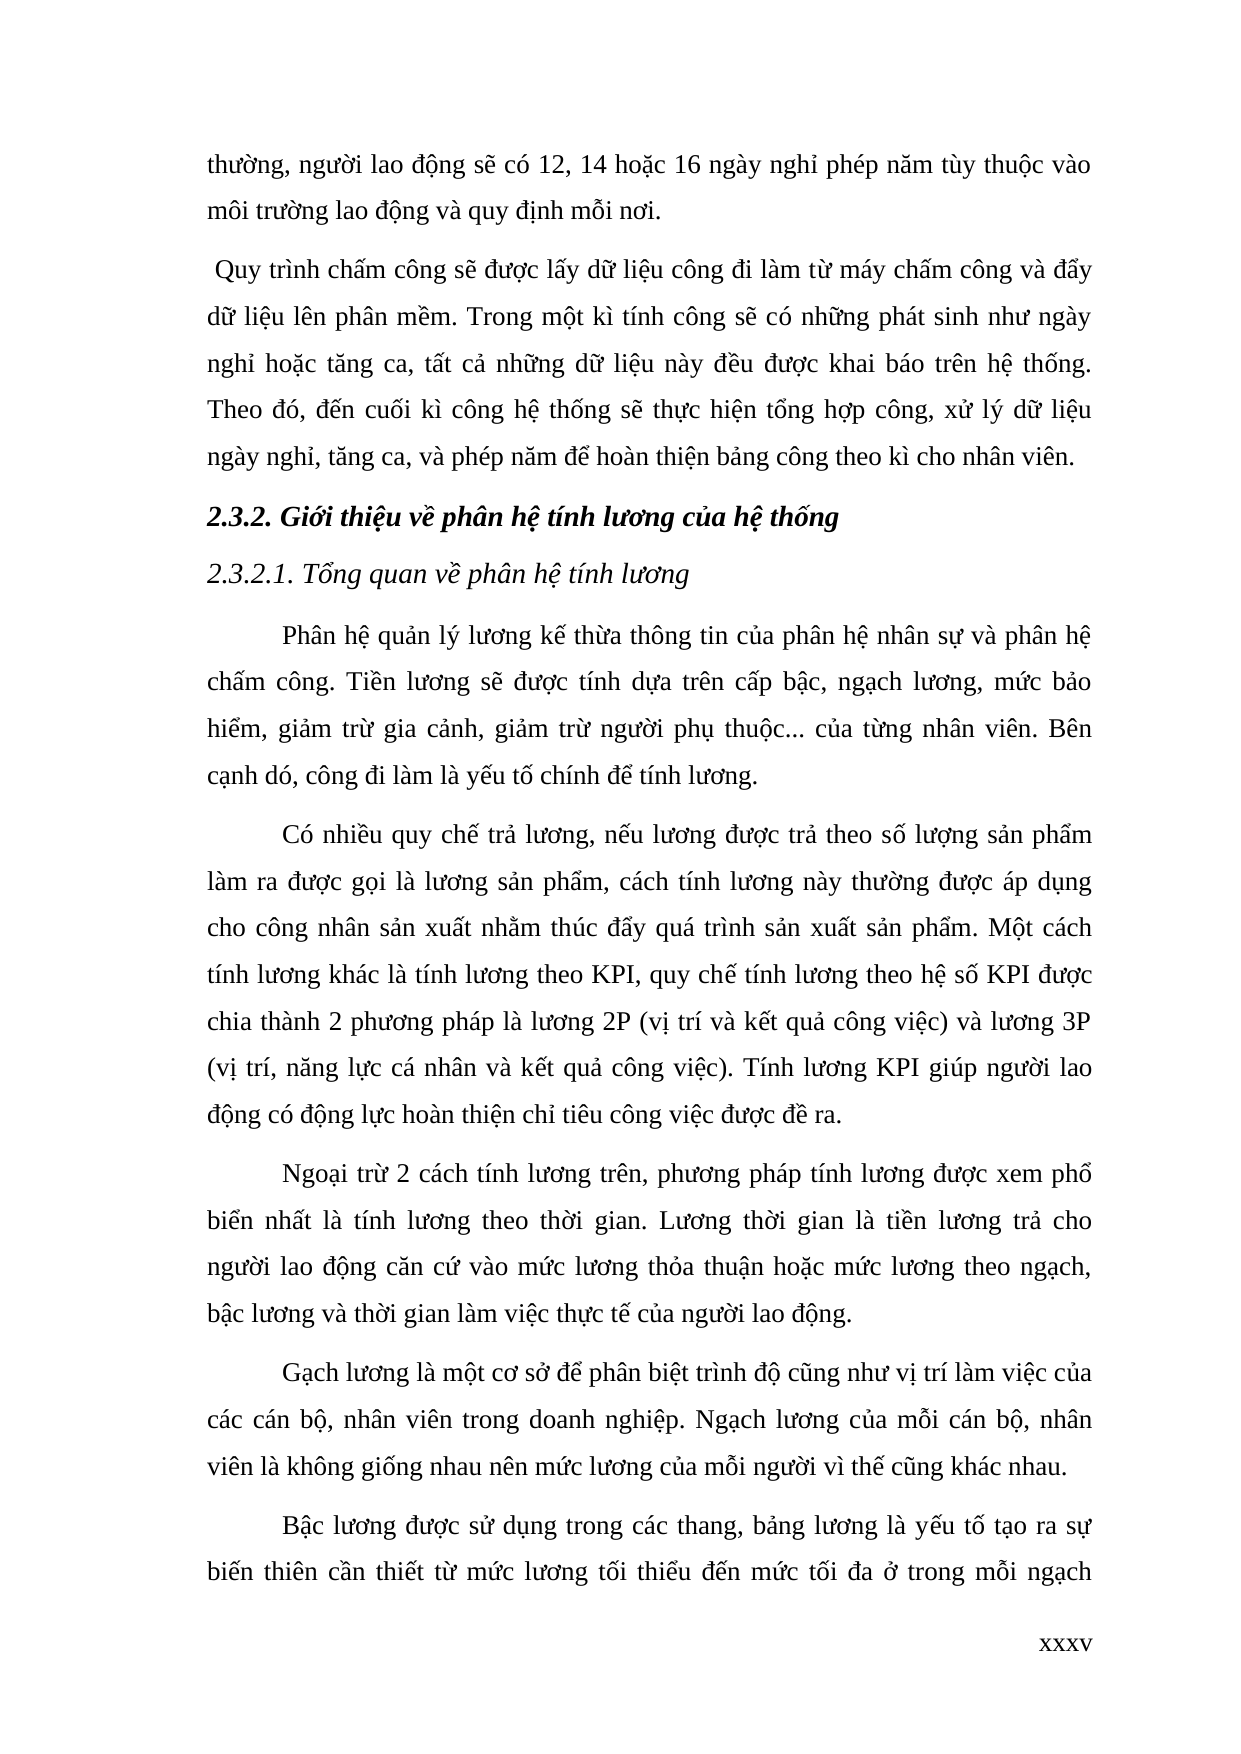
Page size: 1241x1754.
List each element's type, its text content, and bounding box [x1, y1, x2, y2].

subtitle 2.3.2. Giới thiệu về phân hệ tính lương của hệ thống [207, 499, 1092, 533]
subtitle 2.3.2.1. Tổng quan về phân hệ tính lương [207, 556, 1092, 589]
text Ngoại trừ 2 cách tính lương trên, phương pháp tính lương được xem phổ biển nhất là tính lương theo thời gian. Lương thời gian là tiền lương trả cho người lao động căn cứ vào mức lương thỏa thuận hoặc mức lương theo ngạch, bậc lương và thời gian làm việc thực tế của người lao động. [207, 1157, 1092, 1328]
text Gạch lương là một cơ sở để phân biệt trình độ cũng như vị trí làm việc của các cán bộ, nhân viên trong doanh nghiệp. Ngạch lương của mỗi cán bộ, nhân viên là không giống nhau nên mức lương của mỗi người vì thế cũng khác nhau. [207, 1356, 1092, 1481]
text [207, 148, 1092, 226]
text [207, 1509, 1092, 1587]
text Phân hệ quản lý lương kế thừa thông tin của phân hệ nhân sự và phân hệ chấm công. Tiền lương sẽ được tính dựa trên cấp bậc, ngạch lương, mức bảo hiểm, giảm trừ gia cảnh, giảm trừ người phụ thuộc... của từng nhân viên. Bên cạnh dó, công đi làm là yếu tố chính để tính lương. [207, 619, 1092, 790]
text Có nhiều quy chế trả lương, nếu lương được trả theo số lượng sản phẩm làm ra được gọi là lương sản phẩm, cách tính lương này thường được áp dụng cho công nhân sản xuất nhằm thúc đẩy quá trình sản xuất sản phẩm. Một cách tính lương khác là tính lương theo KPI, quy chế tính lương theo hệ số KPI được chia thành 2 phương pháp là lương 2P (vị trí và kết quả công việc) và lương 3P (vị trí, năng lực cá nhân và kết quả công việc). Tính lương KPI giúp người lao động có động lực hoàn thiện chỉ tiêu công việc được đề ra. [207, 818, 1092, 1129]
text Quy trình chấm công sẽ được lấy dữ liệu công đi làm từ máy chấm công và đẩy dữ liệu lên phân mềm. Trong một kì tính công sẽ có những phát sinh như ngày nghỉ hoặc tăng ca, tất cả những dữ liệu này đều được khai báo trên hệ thống. Theo đó, đến cuối kì công hệ thống sẽ thực hiện tổng hợp công, xử lý dữ liệu ngày nghỉ, tăng ca, và phép năm để hoàn thiện bảng công theo kì cho nhân viên. [207, 253, 1092, 471]
